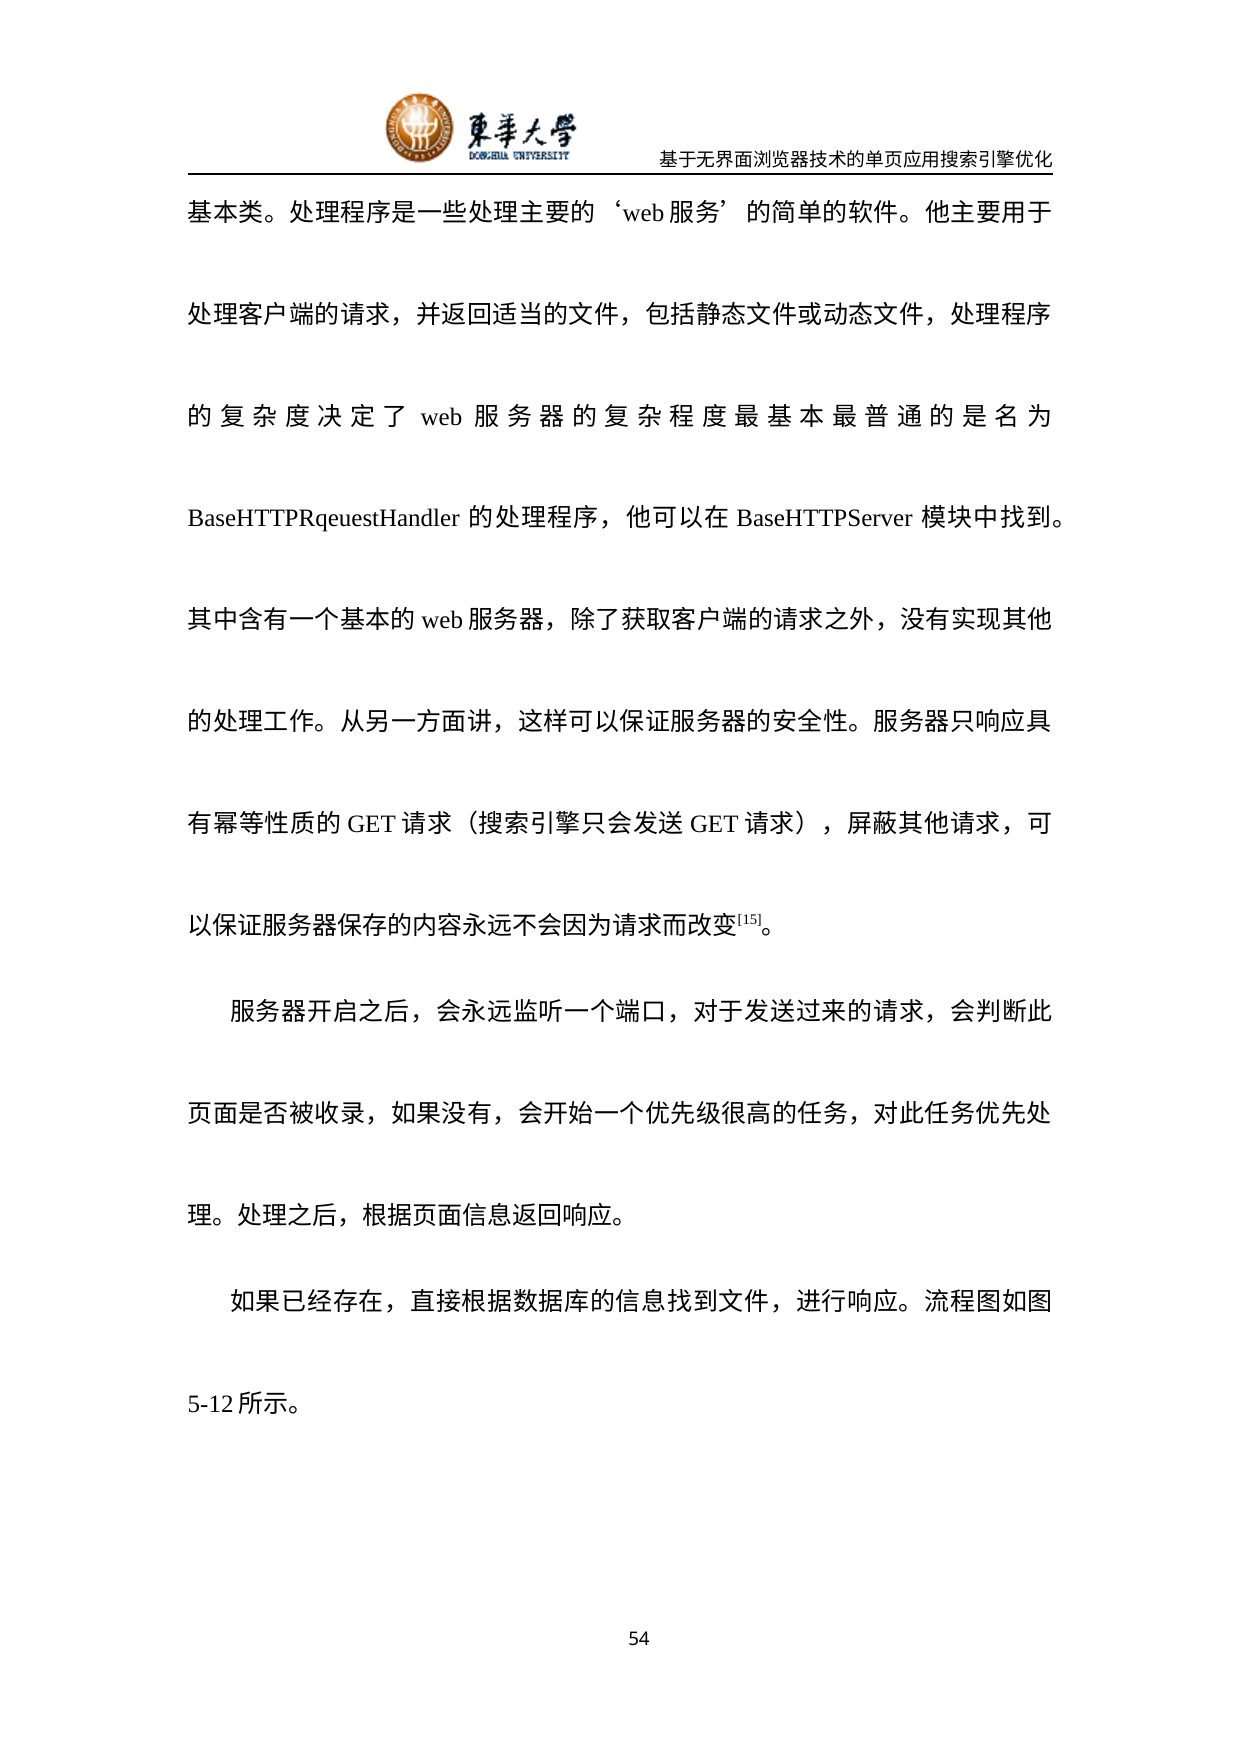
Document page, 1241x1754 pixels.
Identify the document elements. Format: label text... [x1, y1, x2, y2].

text 服务器开启之后，会永远监听一个端口，对于发送过来的请求，会判断此页面是否被收录，如果没有，会开始一个优先级很高的任务，对此任务优先处理。处理之后，根据页面信息返回响应。 [187, 976, 1053, 1247]
picture [382, 88, 581, 166]
text 如果已经存在，直接根据数据库的信息找到文件，进行响应。流程图如图5-12所示。 [187, 1265, 1053, 1435]
